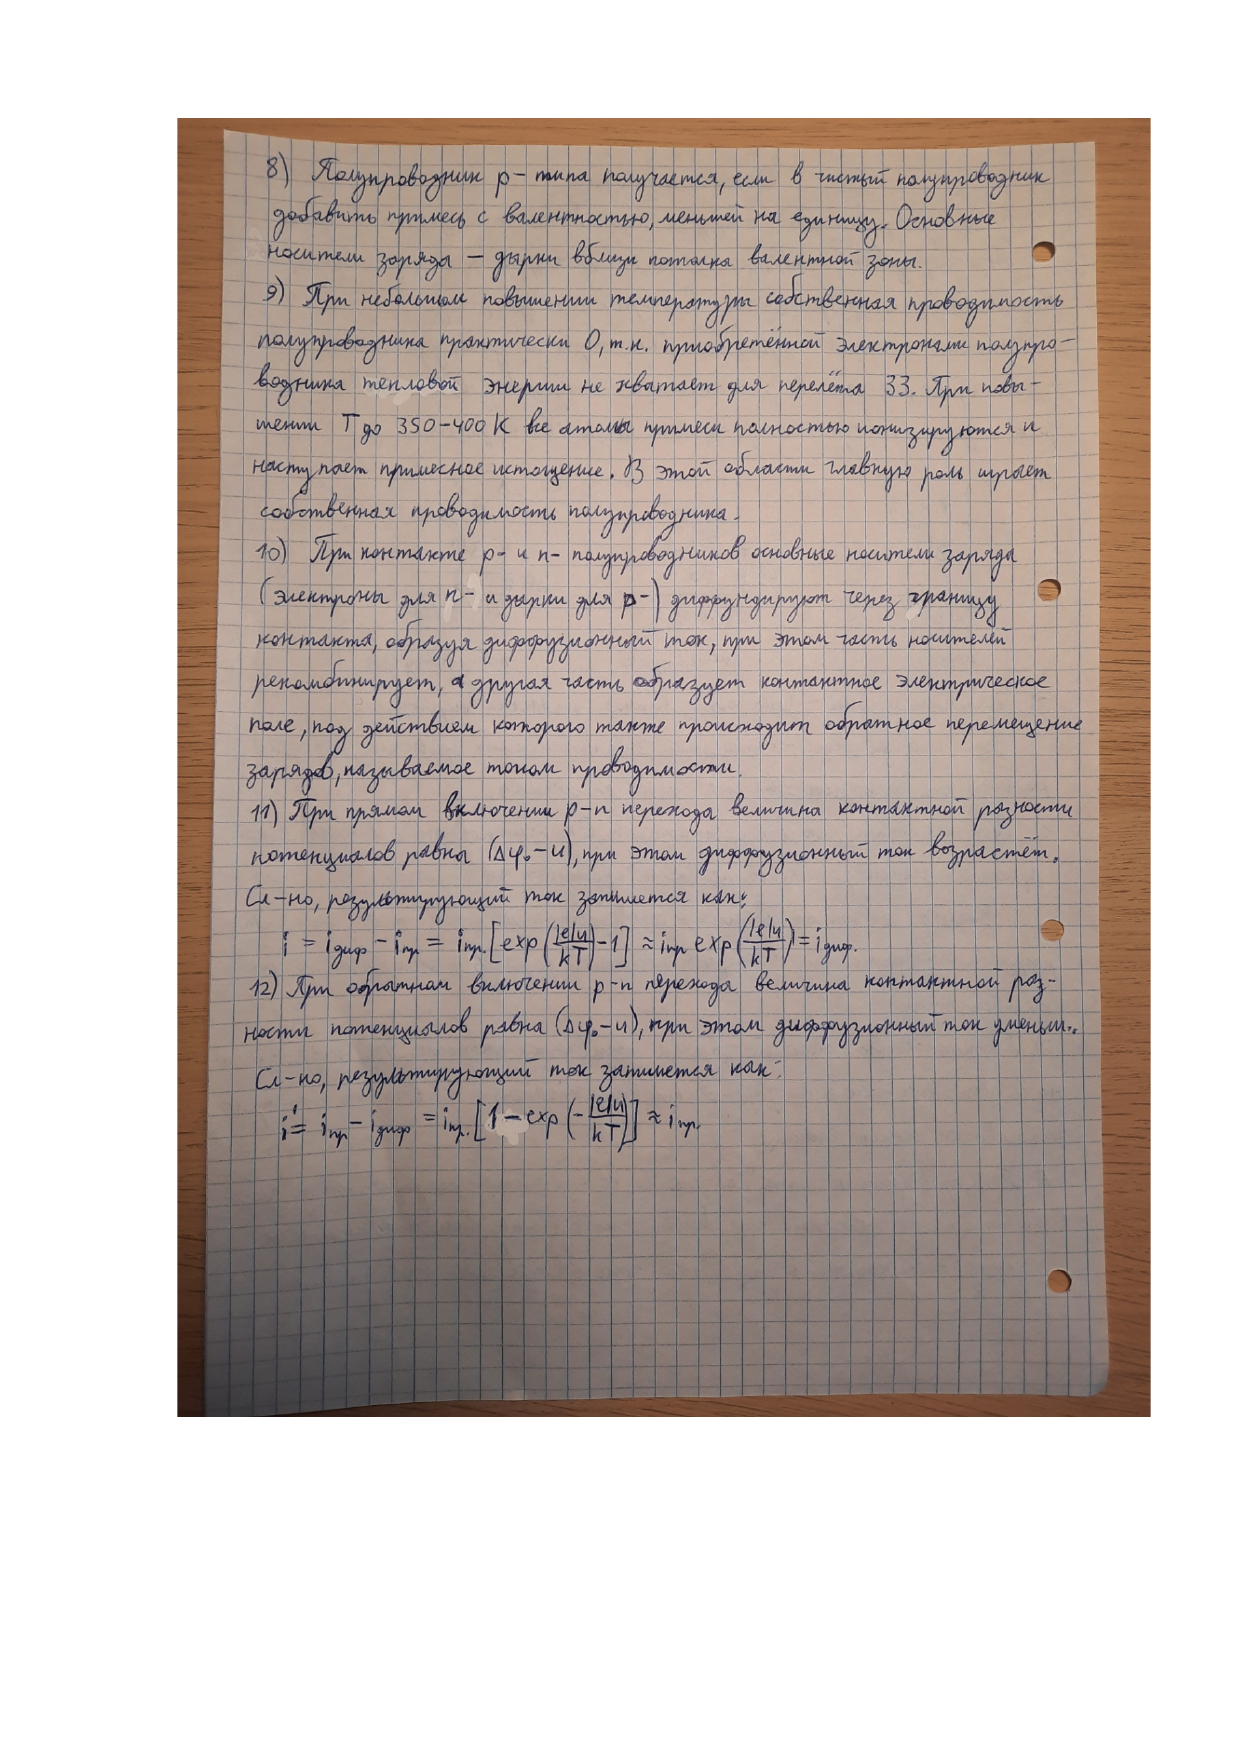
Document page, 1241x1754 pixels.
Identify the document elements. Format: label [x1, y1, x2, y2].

picture [177, 118, 1151, 1417]
